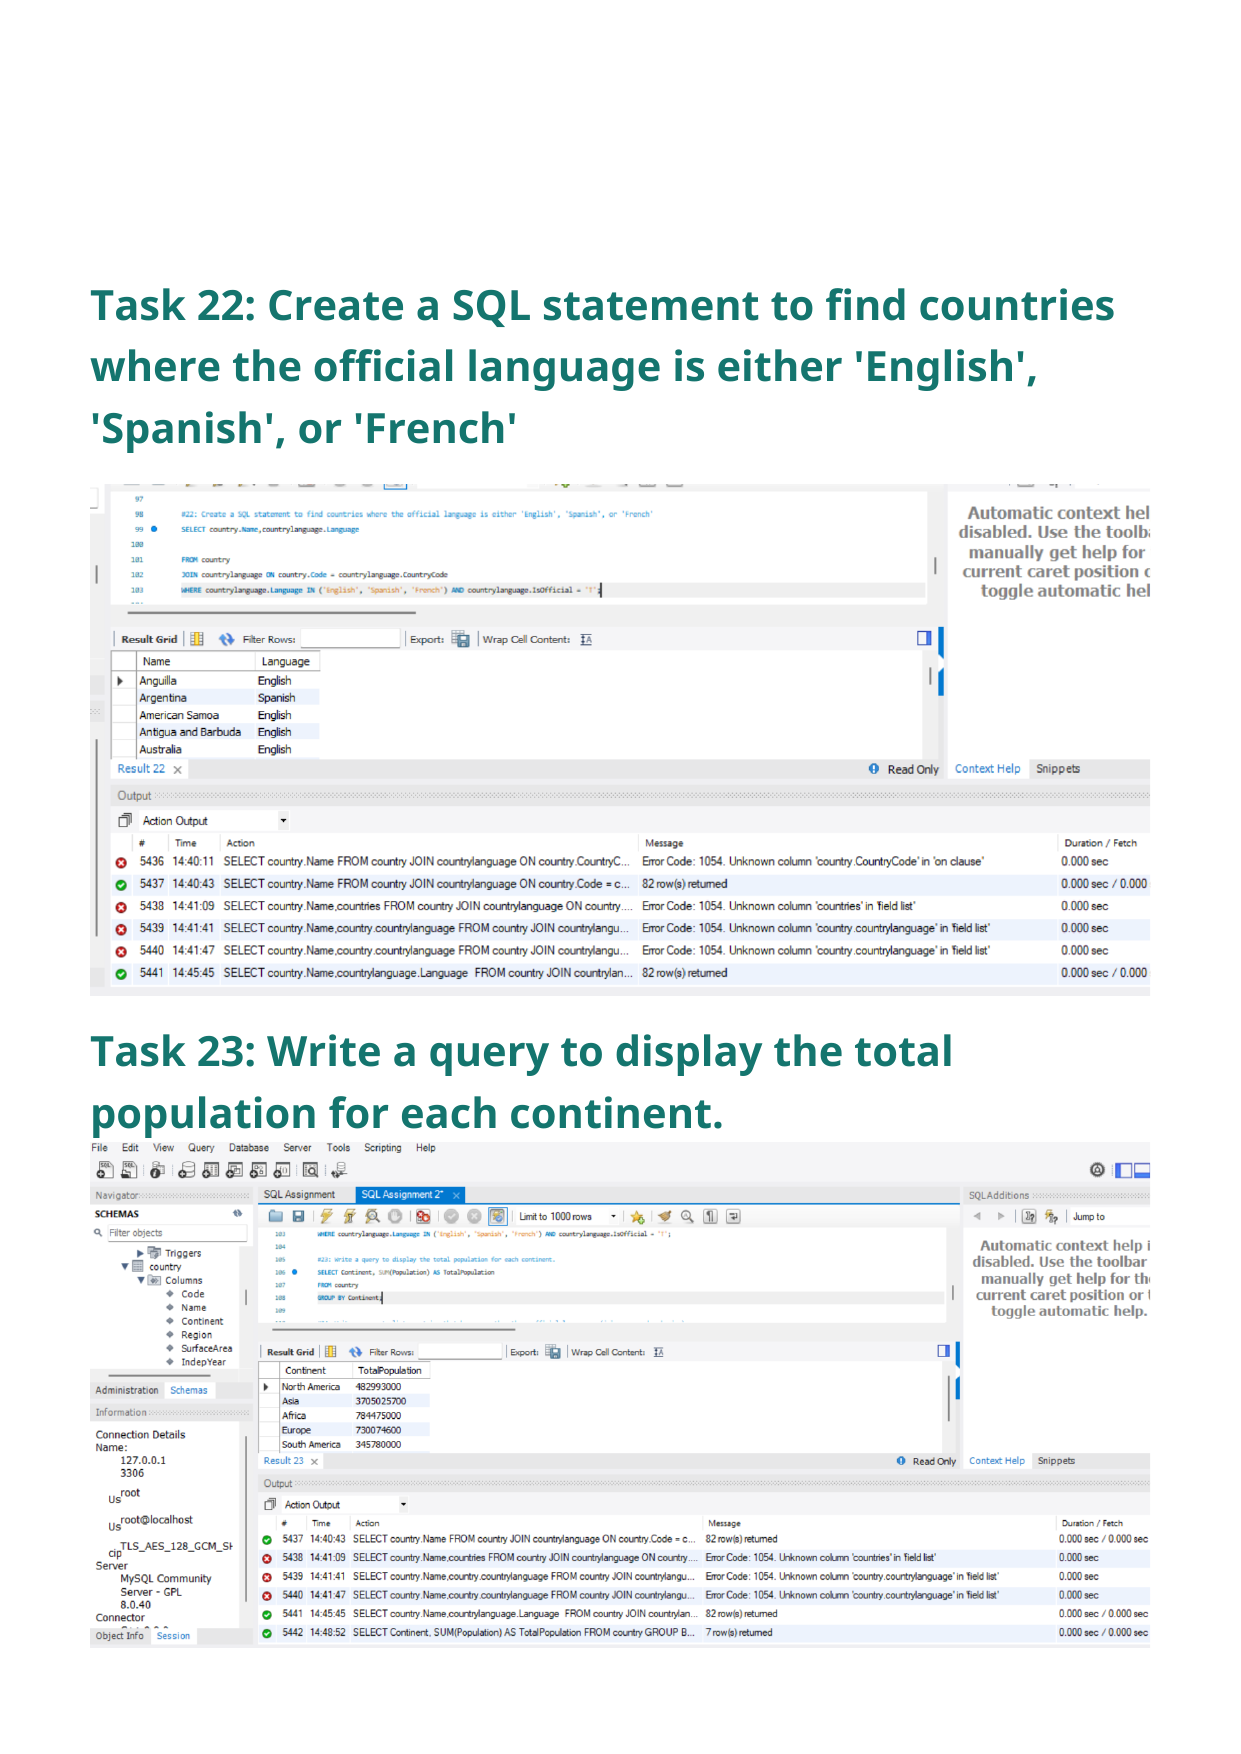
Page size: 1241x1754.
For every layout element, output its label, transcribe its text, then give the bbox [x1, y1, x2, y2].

picture [90, 484, 1151, 996]
text Task 23: Write a query to display the total population for each continent. [90, 1022, 1150, 1142]
picture [90, 1142, 1151, 1648]
text Task 22: Create a SQL statement to find countries where the official language is either 'English', 'Spanish', or 'French' [90, 276, 1150, 455]
